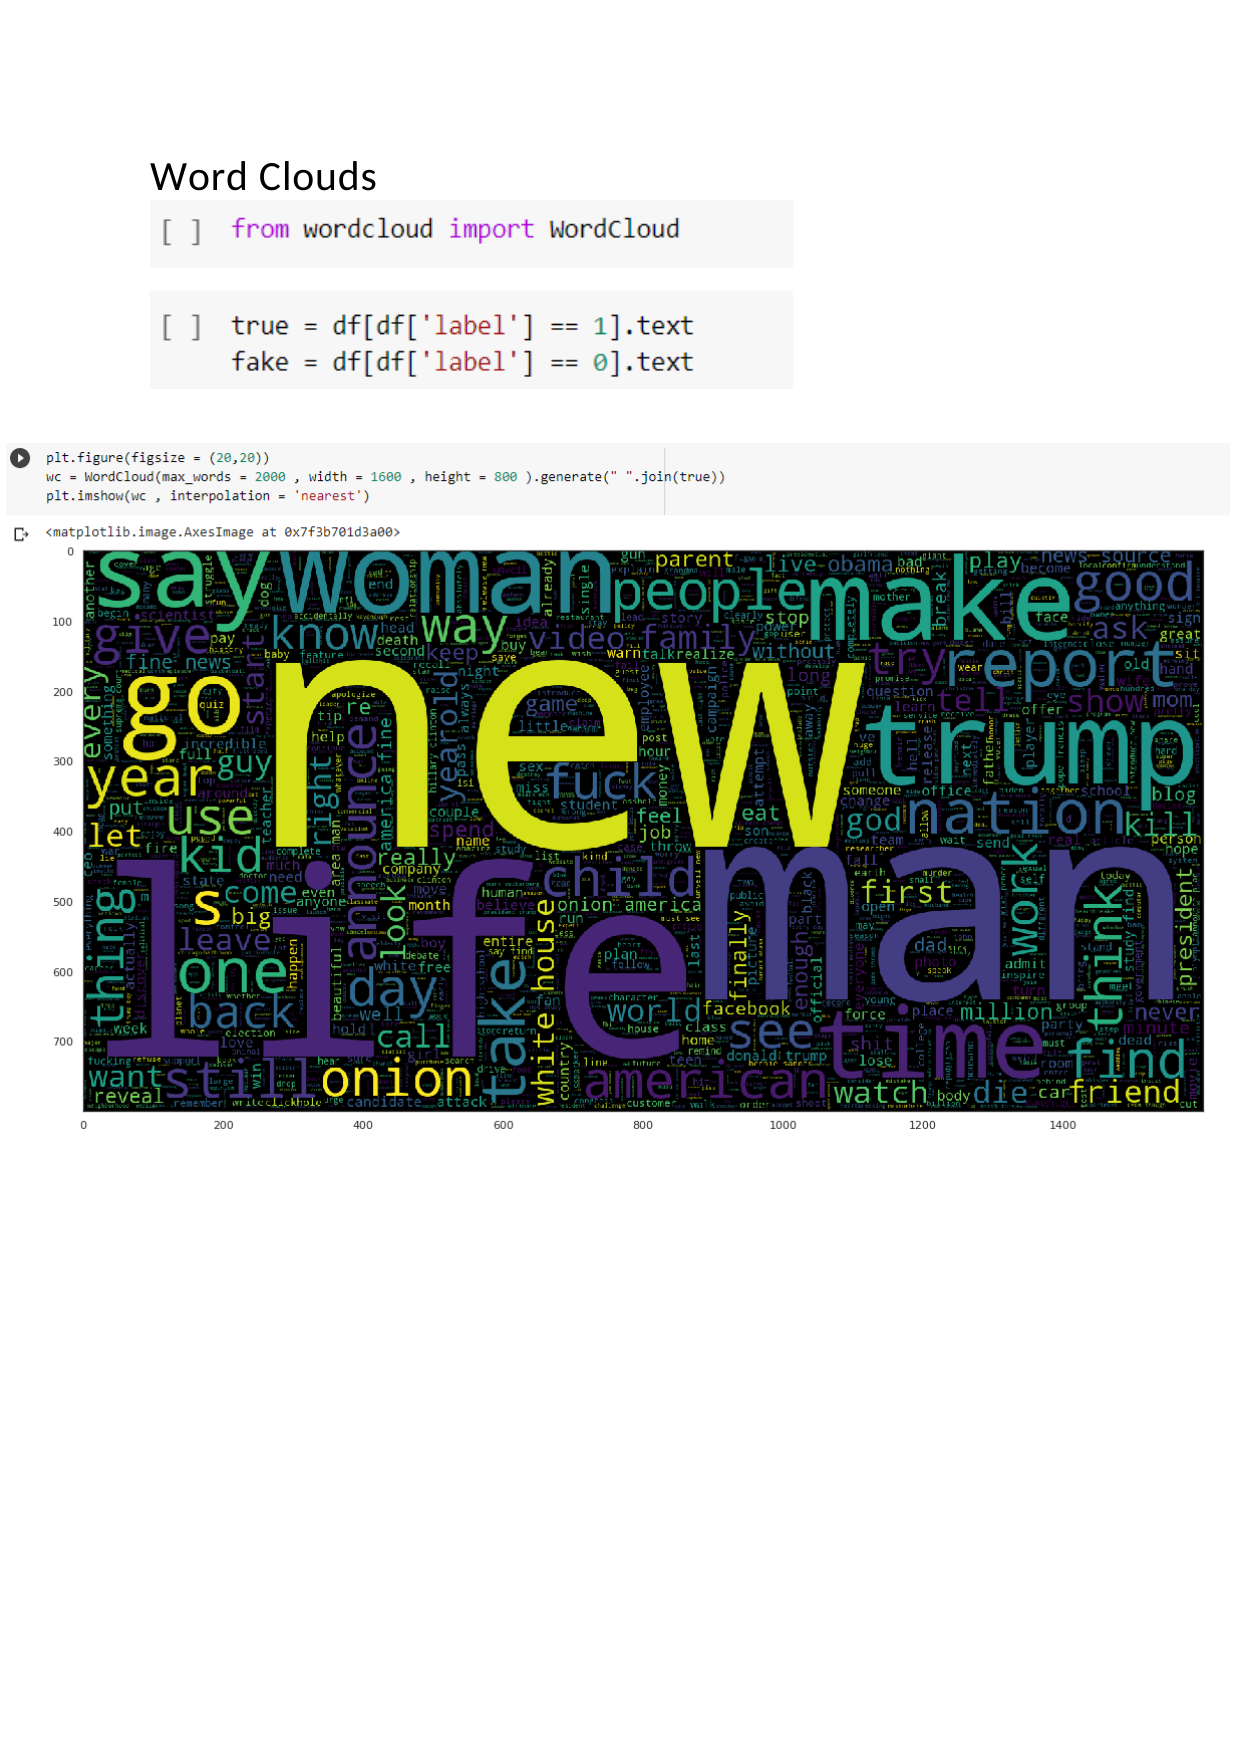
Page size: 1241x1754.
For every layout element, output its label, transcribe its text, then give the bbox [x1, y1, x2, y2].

picture [150, 200, 794, 389]
text Word Clouds [150, 150, 1090, 201]
picture [5, 443, 1229, 1147]
